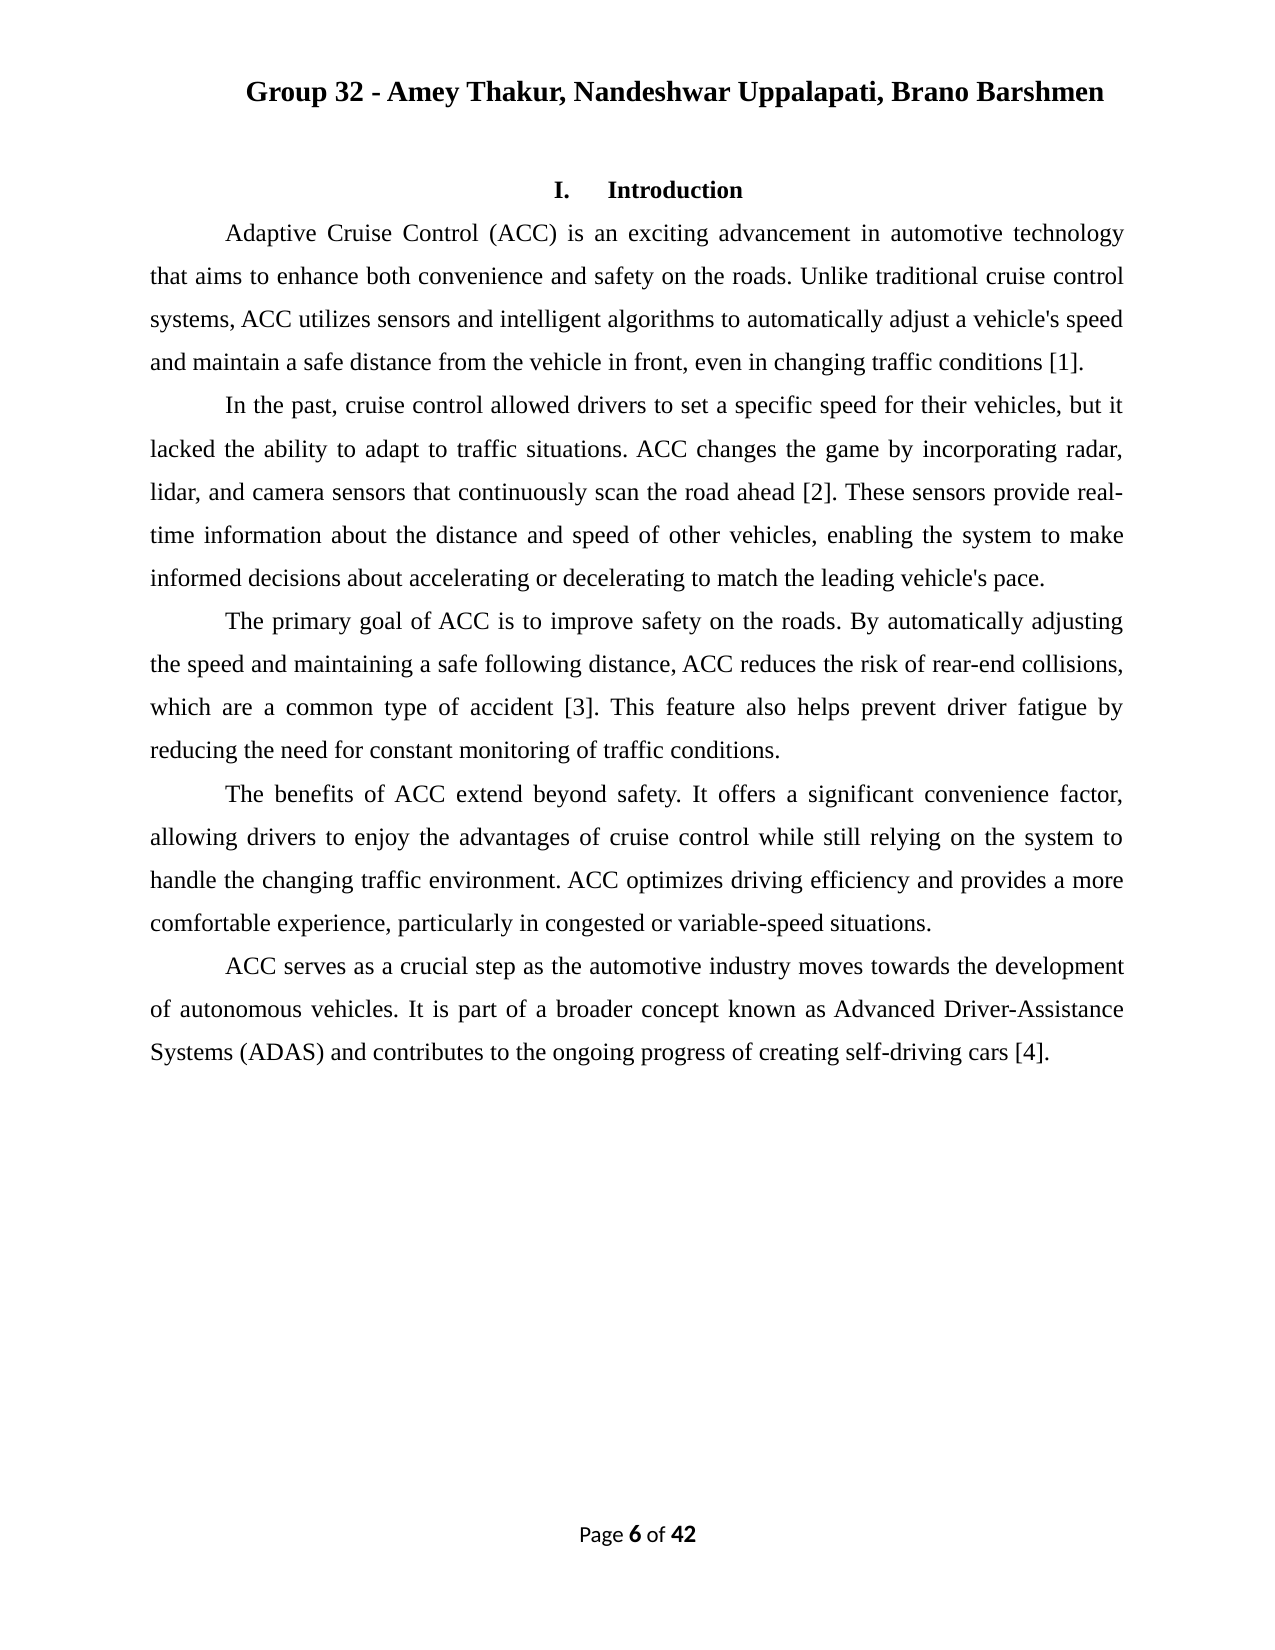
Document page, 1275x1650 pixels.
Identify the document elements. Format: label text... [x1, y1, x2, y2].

text In the past, cruise control allowed drivers to set a specific speed for their vehicles, but it lacked the ability to adapt to traffic situations. ACC changes the game by incorporating radar, lidar, and camera sensors that continuously scan the road ahead [2]. These sensors provide real-time information about the distance and speed of other vehicles, enabling the system to make informed decisions about accelerating or decelerating to match the leading vehicle's pace. [150, 391, 1125, 592]
text ACC serves as a crucial step as the automotive industry moves towards the development of autonomous vehicles. It is part of a broader concept known as Advanced Driver-Assistance Systems (ADAS) and contributes to the ongoing progress of creating self-driving cars [4]. [150, 951, 1125, 1066]
text Adaptive Cruise Control (ACC) is an exciting advancement in automotive technology that aims to enhance both convenience and safety on the roads. Unlike traditional cruise control systems, ACC utilizes sensors and intelligent algorithms to automatically adjust a vehicle's speed and maintain a safe distance from the vehicle in front, even in changing traffic conditions [1]. [150, 218, 1125, 376]
text The primary goal of ACC is to improve safety on the roads. By automatically adjusting the speed and maintaining a safe following distance, ACC reduces the risk of rear-end collisions, which are a common type of accident [3]. This feature also helps prevent driver fatigue by reducing the need for constant monitoring of traffic conditions. [150, 606, 1125, 764]
subtitle Introduction [187, 175, 1125, 204]
text The benefits of ACC extend beyond safety. It offers a significant convenience factor, allowing drivers to enjoy the advantages of cruise control while still relying on the system to handle the changing traffic environment. ACC optimizes driving efficiency and provides a more comfortable experience, particularly in congested or variable-speed situations. [150, 779, 1125, 937]
